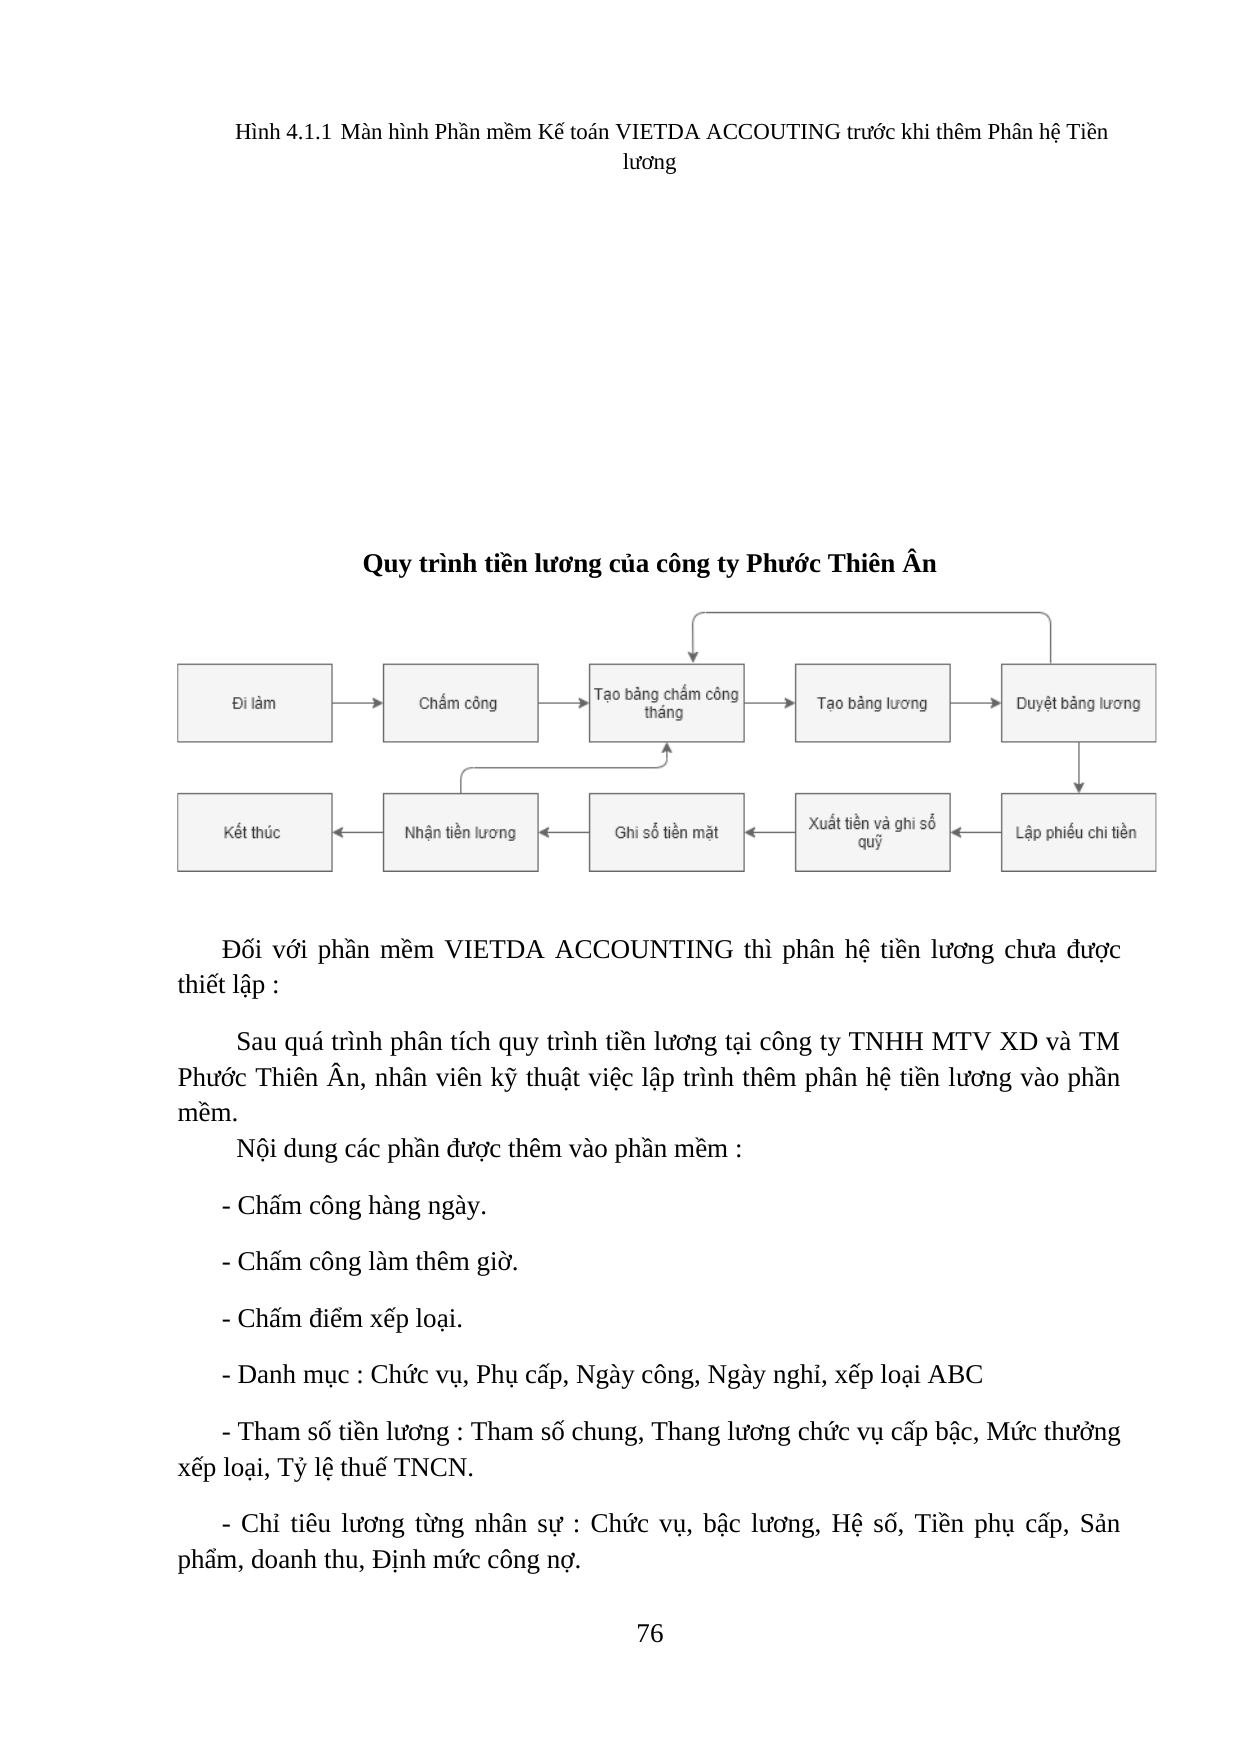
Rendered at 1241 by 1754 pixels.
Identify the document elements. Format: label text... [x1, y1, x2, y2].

list Màn hình Phần mềm Kế toán VIETDA ACCOUTING trước khi thêm Phân hệ Tiền lương Quy trình tiền lương của công ty Phước Thiên Ân [177, 118, 1122, 578]
text Sau quá trình phân tích quy trình tiền lương tại công ty TNHH MTV XD và TM Phước Thiên Ân, nhân viên kỹ thuật việc lập trình thêm phân hệ tiền lương vào phần mềm. Nội dung các phần được thêm vào phần mềm : [177, 1025, 1122, 1163]
text Đối với phần mềm VIETDA ACCOUNTING thì phân hệ tiền lương chưa được thiết lập : [177, 933, 1122, 999]
picture [177, 603, 1157, 872]
text - Chấm công làm thêm giờ. [177, 1245, 1122, 1276]
text - Chấm công hàng ngày. [177, 1189, 1122, 1220]
text - Chấm điểm xếp loại. [177, 1302, 1122, 1333]
text - Danh mục : Chức vụ, Phụ cấp, Ngày công, Ngày nghỉ, xếp loại ABC [177, 1358, 1122, 1389]
text - Chỉ tiêu lương từng nhân sự : Chức vụ, bậc lương, Hệ số, Tiền phụ cấp, Sản phẩm, doanh thu, Định mức công nợ. [177, 1507, 1122, 1574]
text - Tham số tiền lương : Tham số chung, Thang lương chức vụ cấp bậc, Mức thưởng xếp loại, Tỷ lệ thuế TNCN. [177, 1415, 1122, 1482]
